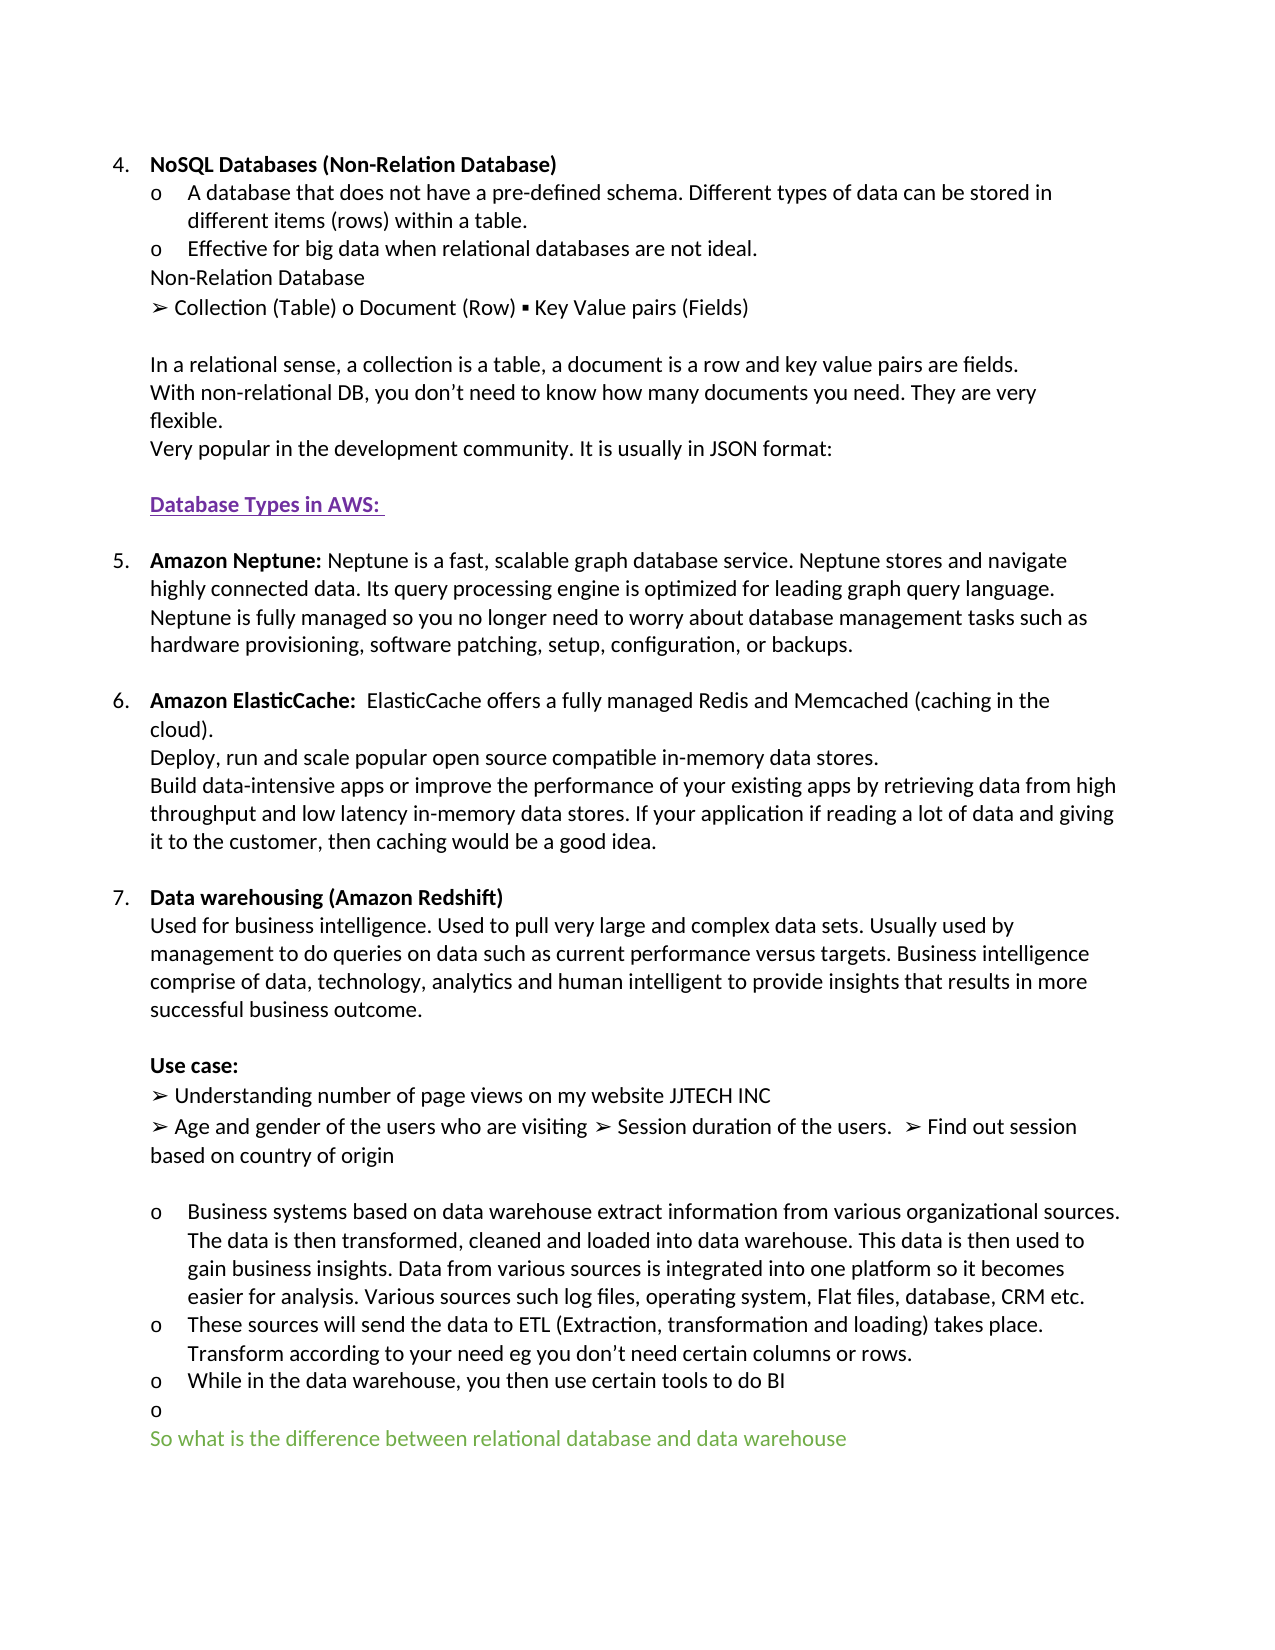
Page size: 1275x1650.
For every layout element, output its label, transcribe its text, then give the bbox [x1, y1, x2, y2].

list A database that does not have a pre-defined schema. Different types of data can be stored in different items (rows) within a table. [150, 178, 1125, 234]
list Amazon ElasticCache: ElasticCache offers a fully managed Redis and Memcached (caching in the cloud). [112, 687, 1125, 743]
text Very popular in the development community. It is usually in JSON format: [150, 434, 1125, 462]
list Data warehousing (Amazon Redshift) [112, 883, 1125, 911]
text So what is the difference between relational database and data warehouse [150, 1424, 1125, 1452]
text In a relational sense, a collection is a table, a document is a row and key value pairs are fields. [150, 350, 1125, 378]
text Use case: [150, 1051, 1125, 1079]
text ➢ Understanding number of page views on my website JJTECH INC [150, 1079, 1125, 1110]
text ➢ Collection (Table) o Document (Row) ▪ Key Value pairs (Fields) [150, 291, 1125, 322]
text With non-relational DB, you don’t need to know how many documents you need. They are very flexible. [150, 378, 1125, 434]
list Effective for big data when relational databases are not ideal. [150, 234, 1125, 263]
text Non-Relation Database [150, 263, 1125, 291]
text Database Types in AWS: [150, 491, 1125, 518]
text Used for business intelligence. Used to pull very large and complex data sets. Usually used by management to do queries on data such as current performance versus targets. Business intelligence comprise of data, technology, analytics and human intelligent to provide insights that results in more successful business outcome. [150, 911, 1125, 1023]
list NoSQL Databases (Non-Relation Database) [112, 150, 1125, 178]
text ➢ Age and gender of the users who are visiting ➢ Session duration of the users. ➢ Find out session based on country of origin [150, 1110, 1125, 1169]
list While in the data warehouse, you then use certain tools to do BI [150, 1367, 1125, 1395]
list Business systems based on data warehouse extract information from various organizational sources. The data is then transformed, cleaned and loaded into data warehouse. This data is then used to gain business insights. Data from various sources is integrated into one platform so it becomes easier for analysis. Various sources such log files, operating system, Flat files, database, CRM etc. [150, 1197, 1125, 1310]
text Build data-intensive apps or improve the performance of your existing apps by retrieving data from high throughput and low latency in-memory data stores. If your application if reading a lot of data and giving it to the customer, then caching would be a good idea. [150, 771, 1125, 855]
list These sources will send the data to ETL (Extraction, transformation and loading) takes place. Transform according to your need eg you don’t need certain columns or rows. [150, 1310, 1125, 1367]
text Deploy, run and scale popular open source compatible in-memory data stores. [150, 743, 1125, 771]
list Amazon Neptune: Neptune is a fast, scalable graph database service. Neptune stores and navigate highly connected data. Its query processing engine is optimized for leading graph query language. Neptune is fully managed so you no longer need to worry about database management tasks such as hardware provisioning, software patching, setup, configuration, or backups. [112, 547, 1125, 659]
